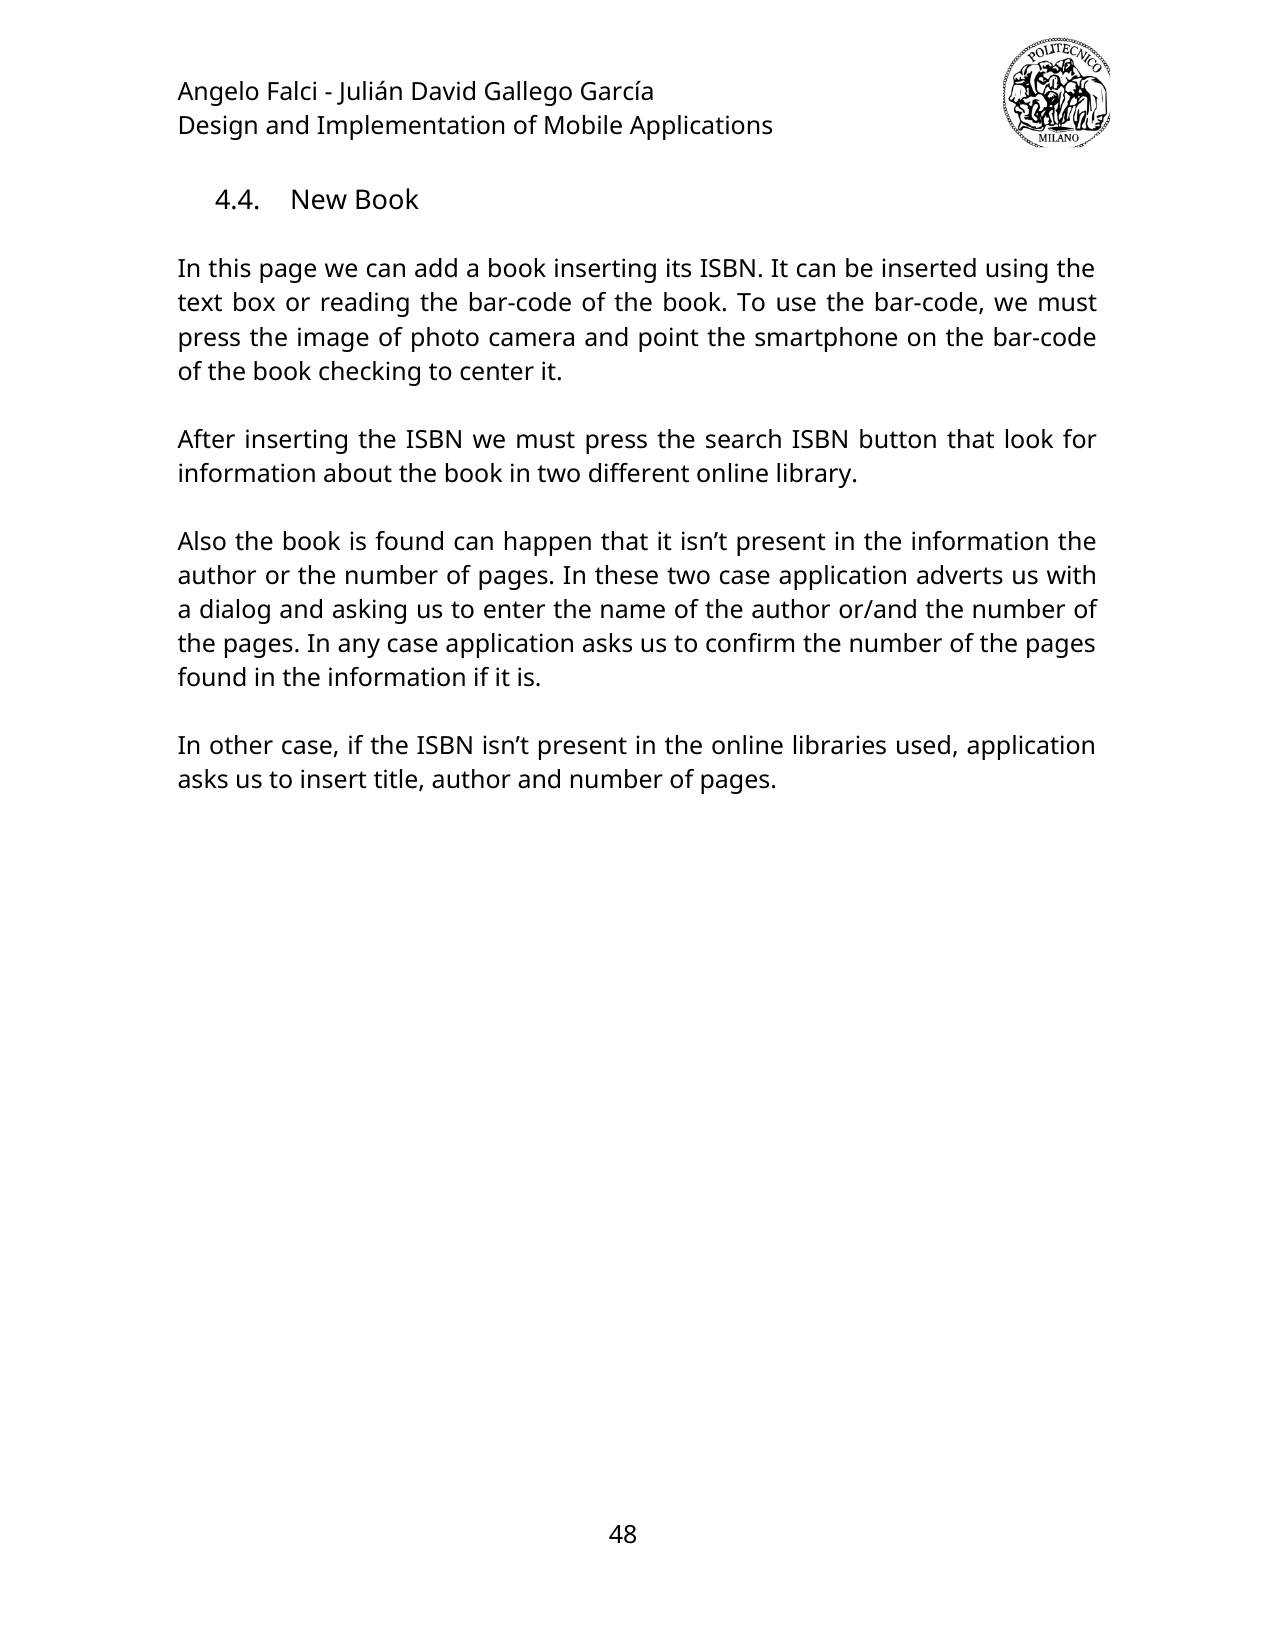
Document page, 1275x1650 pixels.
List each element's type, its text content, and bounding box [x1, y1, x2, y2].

text In other case, if the ISBN isn’t present in the online libraries used, application asks us to insert title, author and number of pages. [177, 694, 1098, 796]
text After inserting the ISBN we must press the search ISBN button that look for information about the book in two different online library. [177, 387, 1098, 489]
text Also the book is found can happen that it isn’t present in the information the author or the number of pages. In these two case application adverts us with a dialog and asking us to enter the name of the author or/and the number of the pages. In any case application asks us to confirm the number of the pages found in the information if it is. [177, 489, 1098, 694]
subtitle New Book [215, 180, 1098, 217]
picture [1001, 37, 1110, 146]
text In this page we can add a book inserting its ISBN. It can be inserted using the text box or reading the bar-code of the book. To use the bar-code, we must press the image of photo camera and point the smartphone on the bar-code of the book checking to center it. [177, 251, 1098, 387]
